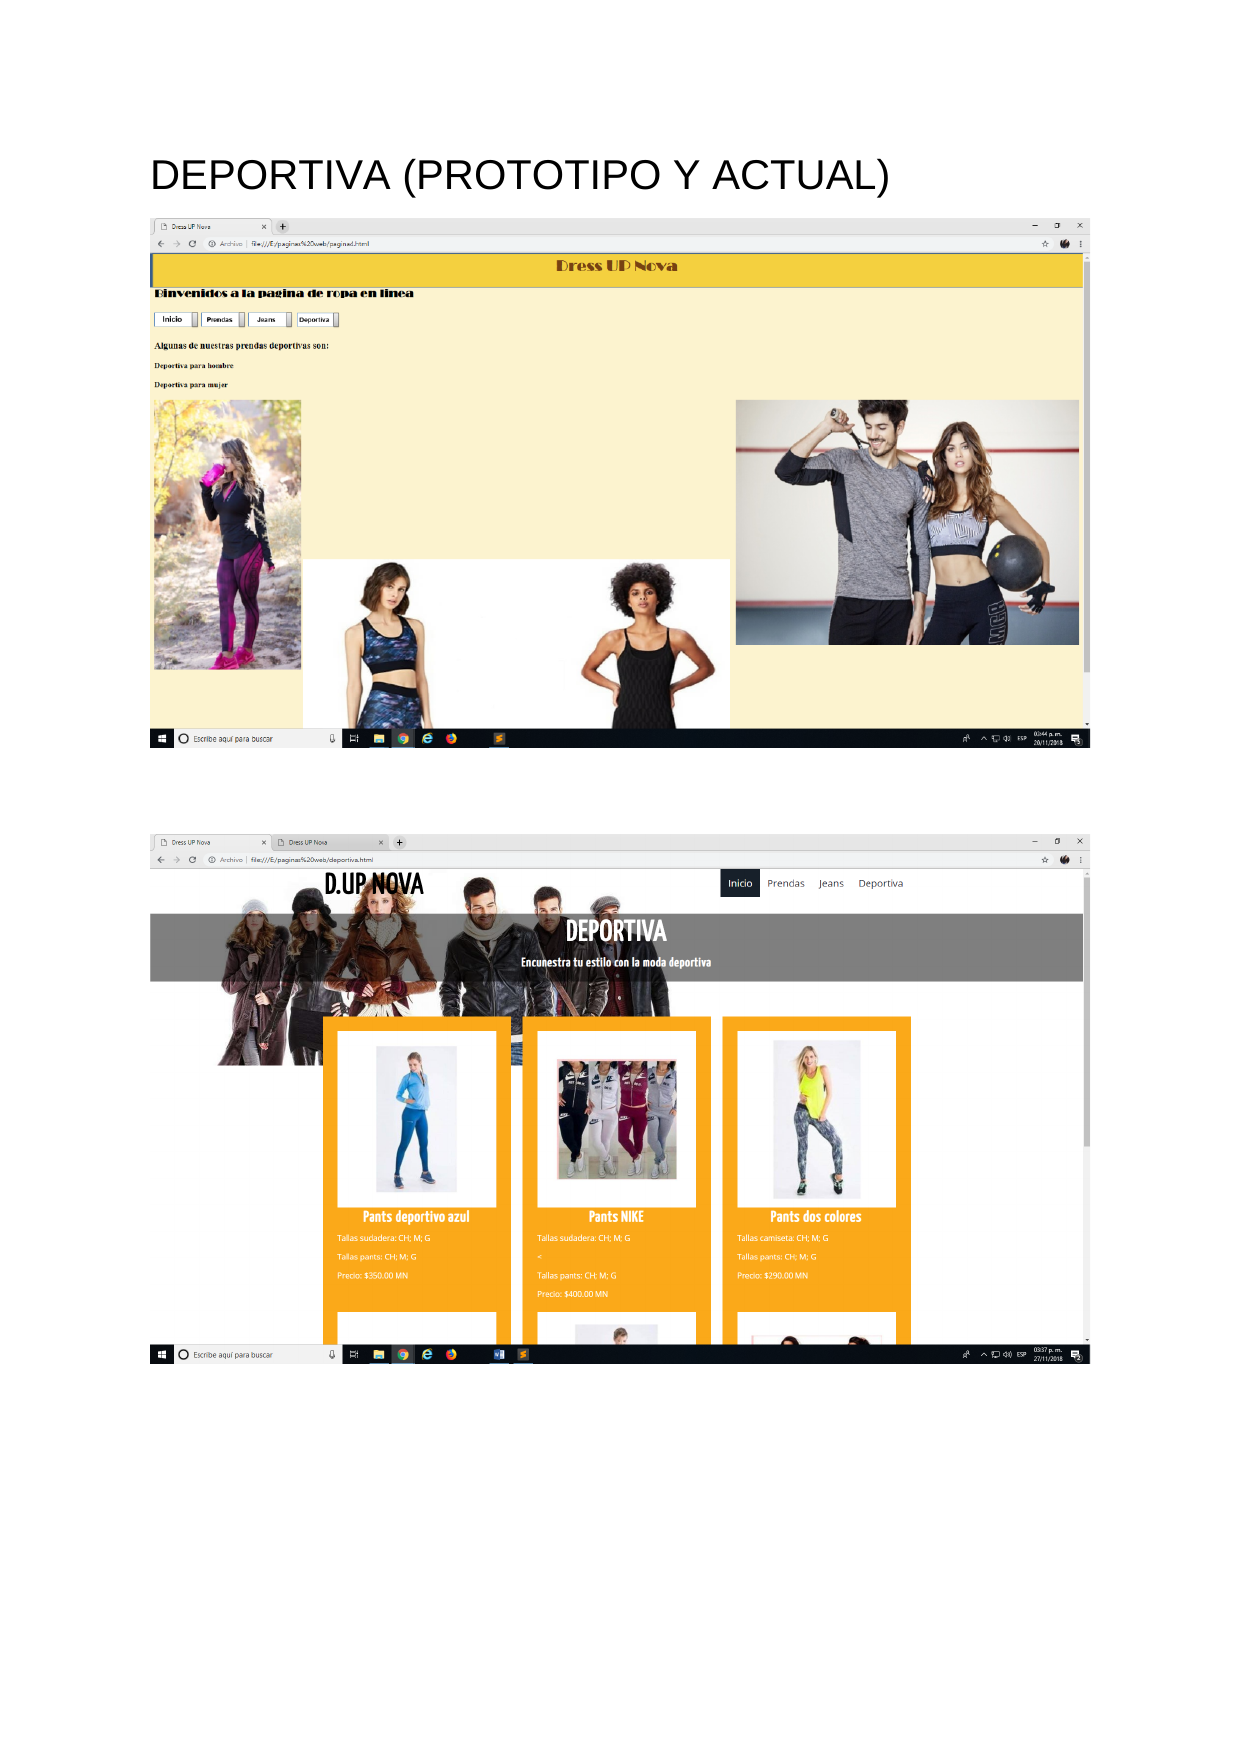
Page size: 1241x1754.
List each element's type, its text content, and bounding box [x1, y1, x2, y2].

picture [150, 834, 1091, 1364]
text DEPORTIVA (PROTOTIPO Y ACTUAL) [150, 150, 1090, 198]
picture [150, 218, 1091, 748]
